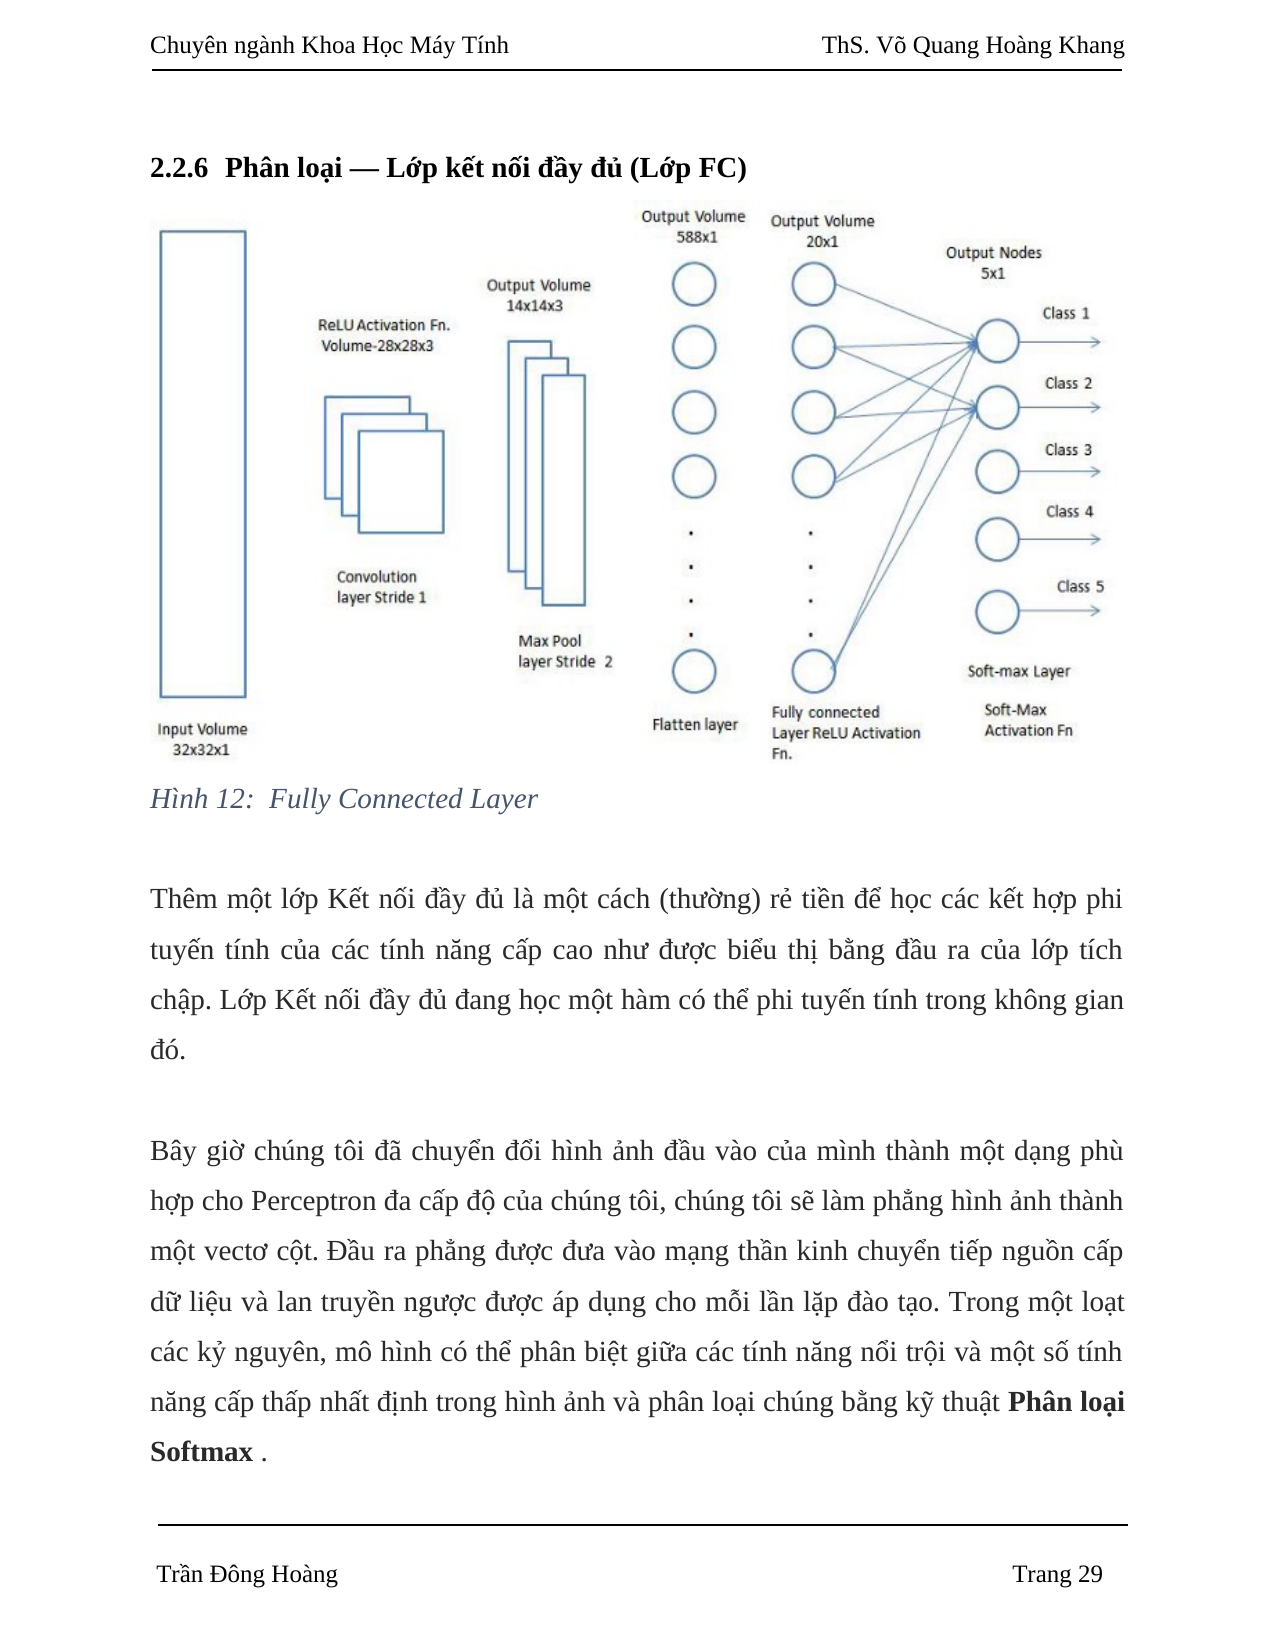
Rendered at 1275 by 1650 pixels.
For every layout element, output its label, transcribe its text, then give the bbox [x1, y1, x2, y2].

subtitle Phân loại — Lớp kết nối đầy đủ (Lớp FC) [150, 150, 1125, 183]
text Thêm một lớp Kết nối đầy đủ là một cách (thường) rẻ tiền để học các kết hợp phi tuyến tính của các tính năng cấp cao như được biểu thị bằng đầu ra của lớp tích chập. Lớp Kết nối đầy đủ đang học một hàm có thể phi tuyến tính trong không gian đó. [150, 881, 1125, 1066]
text Bây giờ chúng tôi đã chuyển đổi hình ảnh đầu vào của mình thành một dạng phù hợp cho Perceptron đa cấp độ của chúng tôi, chúng tôi sẽ làm phẳng hình ảnh thành một vectơ cột. Đầu ra phẳng được đưa vào mạng thần kinh chuyển tiếp nguồn cấp dữ liệu và lan truyền ngược được áp dụng cho mỗi lần lặp đào tạo. Trong một loạt các kỷ nguyên, mô hình có thể phân biệt giữa các tính năng nổi trội và một số tính năng cấp thấp nhất định trong hình ảnh và phân loại chúng bằng kỹ thuật Phân loại Softmax . [150, 1133, 1125, 1468]
picture [150, 200, 1119, 765]
text Hình 12: Fully Connected Layer [150, 781, 1125, 815]
